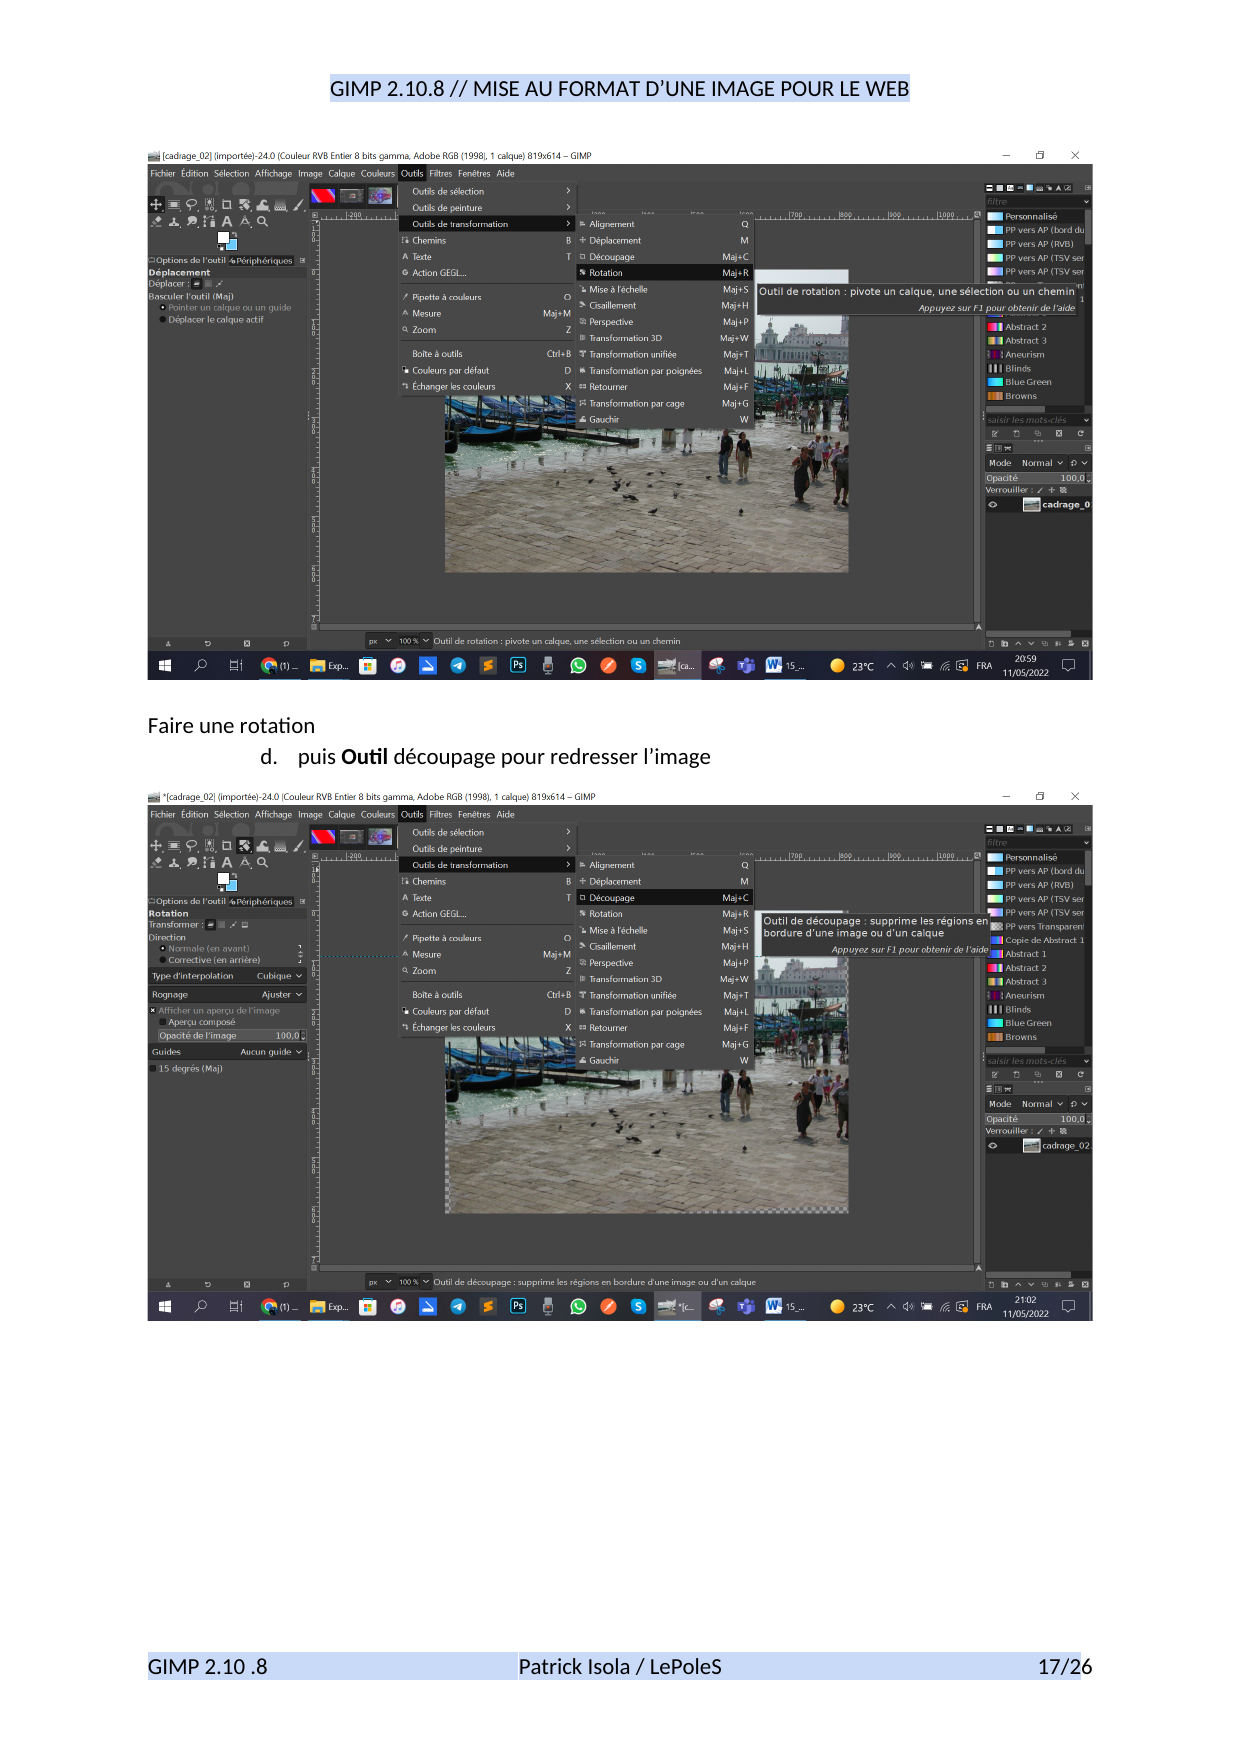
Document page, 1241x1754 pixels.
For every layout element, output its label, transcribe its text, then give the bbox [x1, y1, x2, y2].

list puis Outil découpage pour redresser l’image [260, 742, 1093, 770]
picture [147, 147, 1093, 680]
picture [147, 788, 1093, 1321]
text Faire une rotation [148, 712, 1093, 739]
